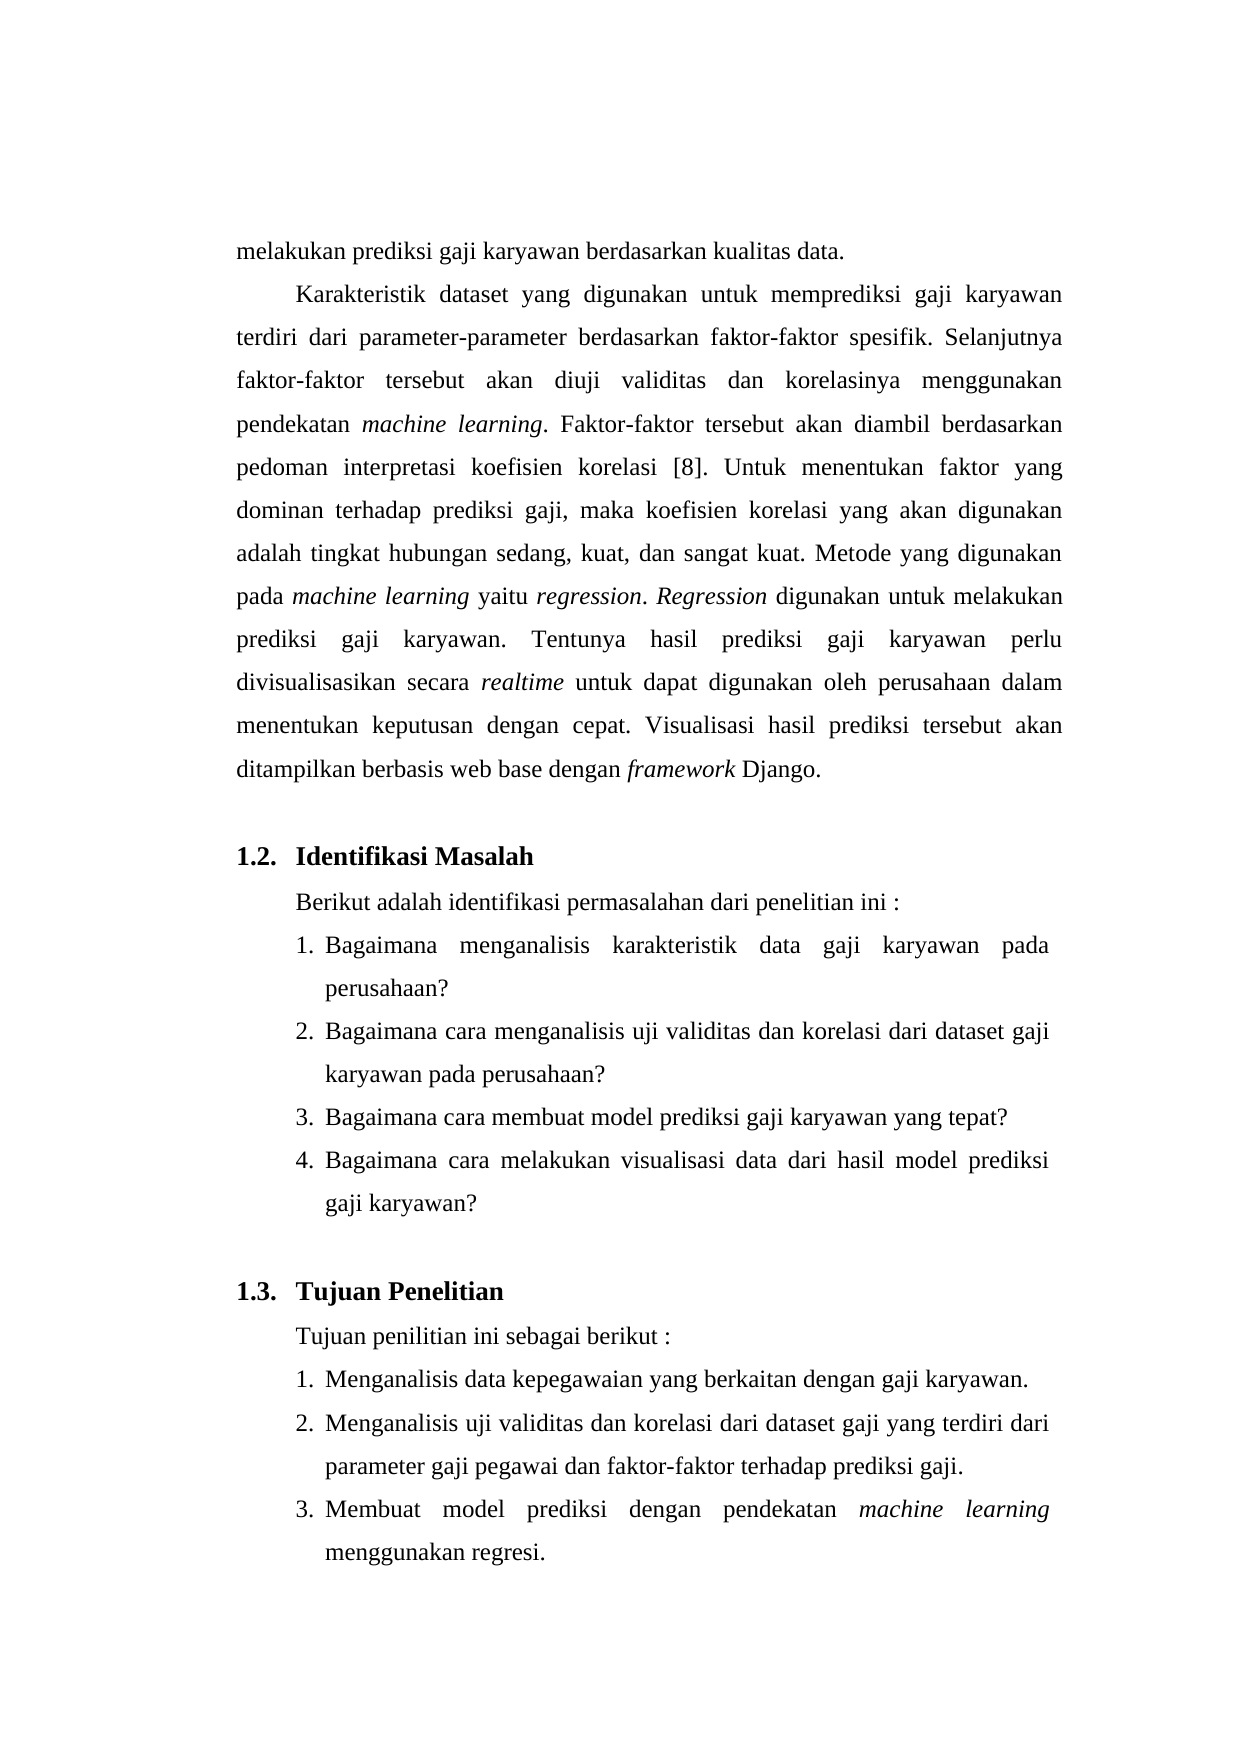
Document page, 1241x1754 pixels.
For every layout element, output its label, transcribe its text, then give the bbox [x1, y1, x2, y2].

subtitle Identifikasi Masalah [236, 840, 1063, 871]
text Karakteristik dataset yang digunakan untuk memprediksi gaji karyawan terdiri dari parameter-parameter berdasarkan faktor-faktor spesifik. Selanjutnya faktor-faktor tersebut akan diuji validitas dan korelasinya menggunakan pendekatan machine learning. Faktor-faktor tersebut akan diambil berdasarkan pedoman interpretasi koefisien korelasi . Untuk menentukan faktor yang dominan terhadap prediksi gaji, maka koefisien korelasi yang akan digunakan adalah tingkat hubungan sedang, kuat, dan sangat kuat. Metode yang digunakan pada machine learning yaitu regression. Regression digunakan untuk melakukan prediksi gaji karyawan. Tentunya hasil prediksi gaji karyawan perlu divisualisasikan secara realtime untuk dapat digunakan oleh perusahaan dalam menentukan keputusan dengan cepat. Visualisasi hasil prediksi tersebut akan ditampilkan berbasis web base dengan framework Django. [236, 279, 1063, 782]
list Bagaimana menganalisis karakteristik data gaji karyawan pada perusahaan? [295, 930, 1050, 1002]
text Berikut adalah identifikasi permasalahan dari penelitian ini : [236, 887, 1063, 915]
list Bagaimana cara membuat model prediksi gaji karyawan yang tepat? [295, 1102, 1050, 1131]
list Menganalisis uji validitas dan korelasi dari dataset gaji yang terdiri dari parameter gaji pegawai dan faktor-faktor terhadap prediksi gaji. [295, 1408, 1050, 1479]
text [236, 236, 1063, 265]
subtitle Tujuan Penelitian [236, 1275, 1063, 1306]
list Bagaimana cara menganalisis uji validitas dan korelasi dari dataset gaji karyawan pada perusahaan? [295, 1016, 1050, 1088]
list Membuat model prediksi dengan pendekatan machine learning menggunakan regresi. [295, 1494, 1050, 1566]
list Menganalisis data kepegawaian yang berkaitan dengan gaji karyawan. [295, 1364, 1050, 1393]
list Bagaimana cara melakukan visualisasi data dari hasil model prediksi gaji karyawan? [295, 1145, 1050, 1217]
text Tujuan penilitian ini sebagai berikut : [236, 1321, 1063, 1350]
